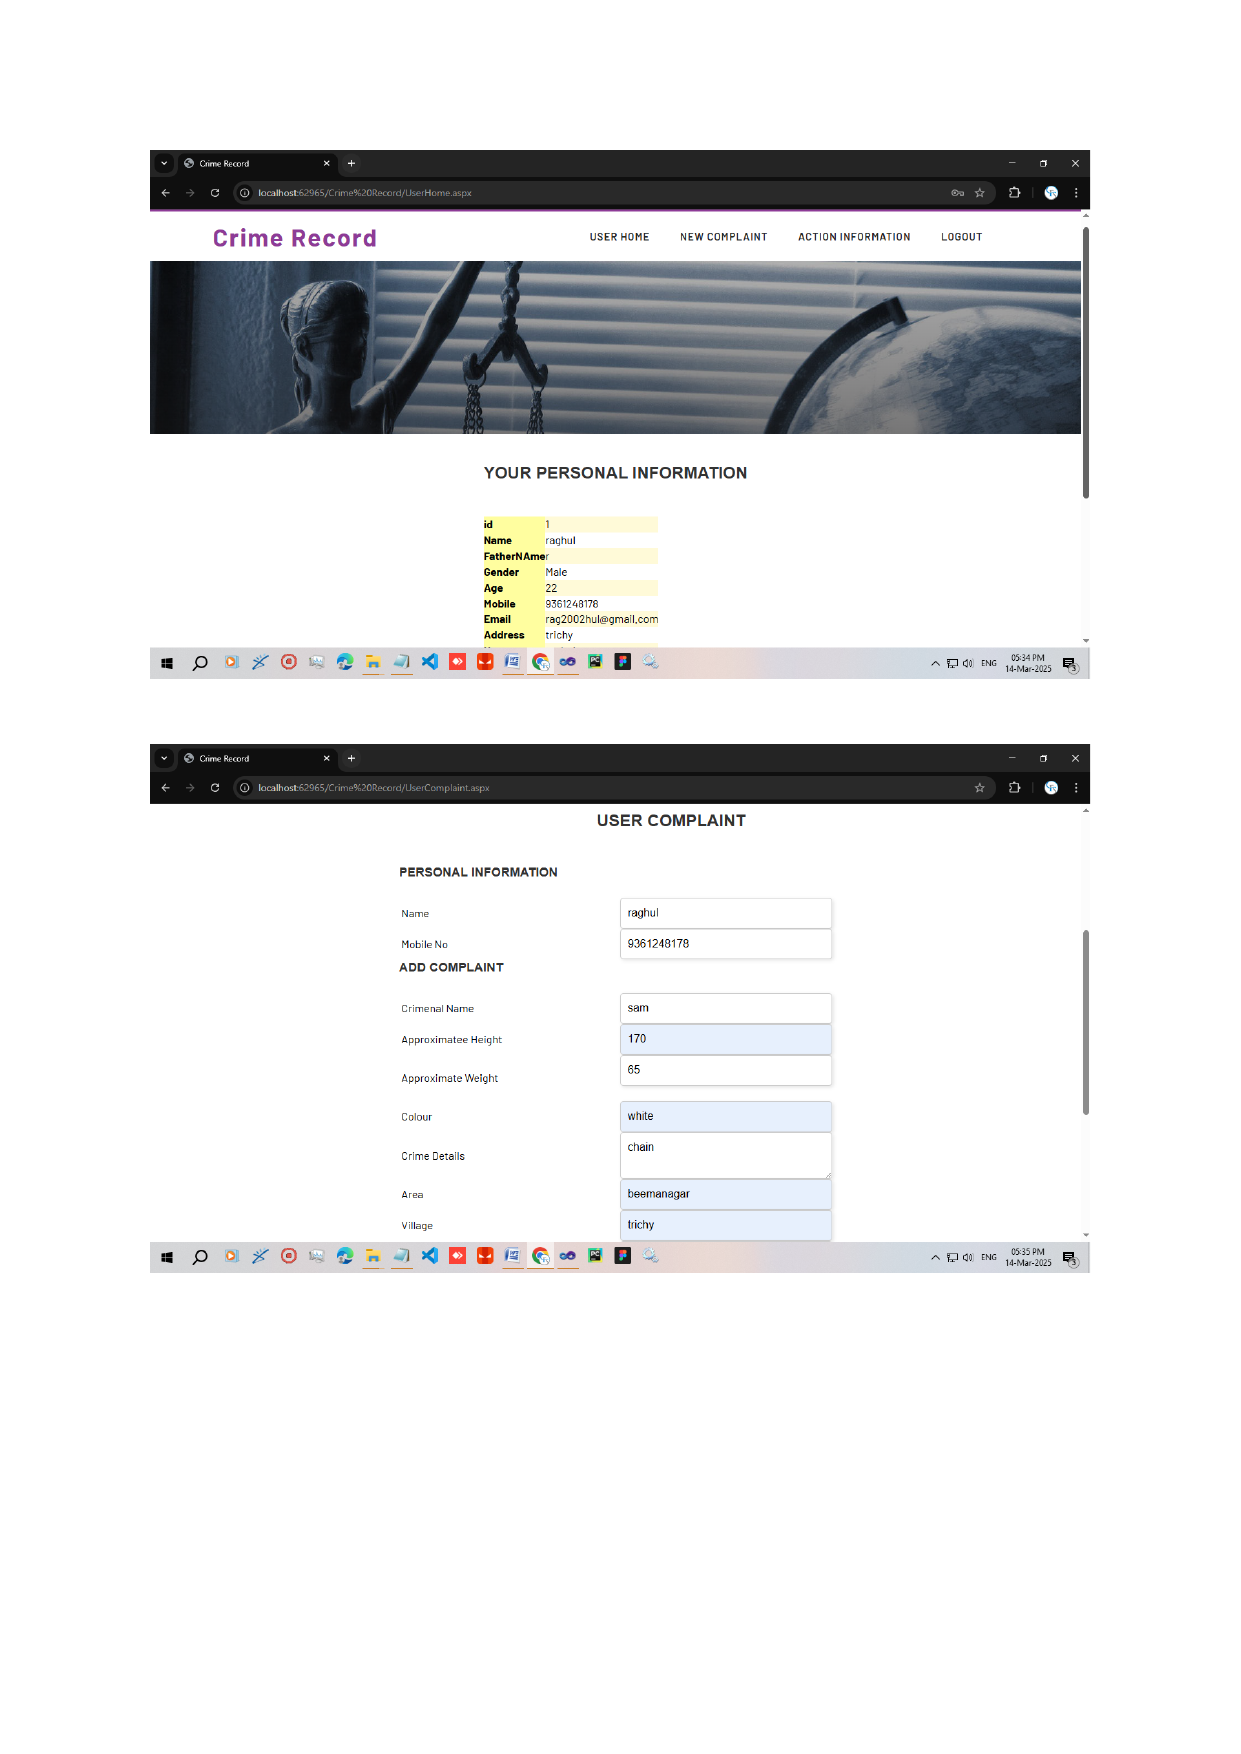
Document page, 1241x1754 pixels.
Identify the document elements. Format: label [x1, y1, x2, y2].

picture [150, 744, 1091, 1273]
picture [150, 150, 1091, 679]
